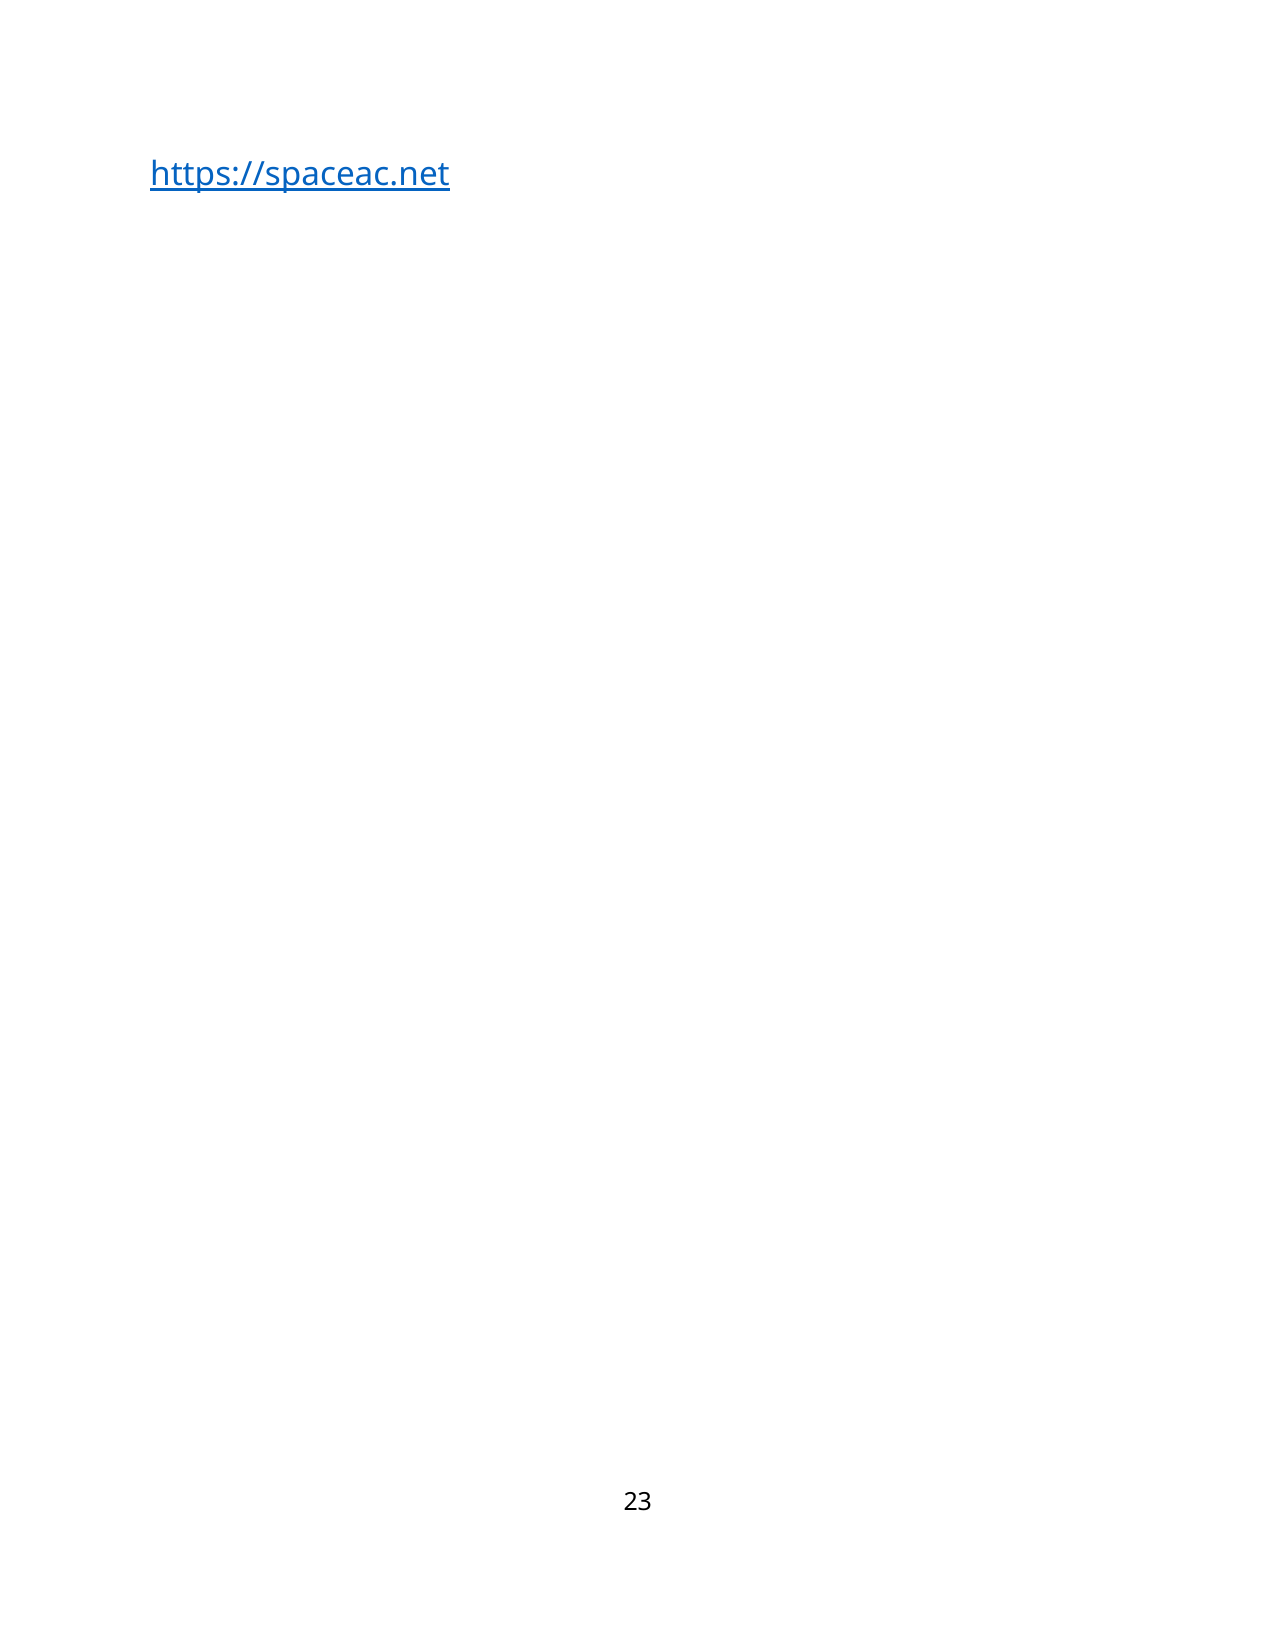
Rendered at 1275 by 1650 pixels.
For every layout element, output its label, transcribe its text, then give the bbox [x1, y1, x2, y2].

text https://spaceac.net [150, 150, 1125, 195]
